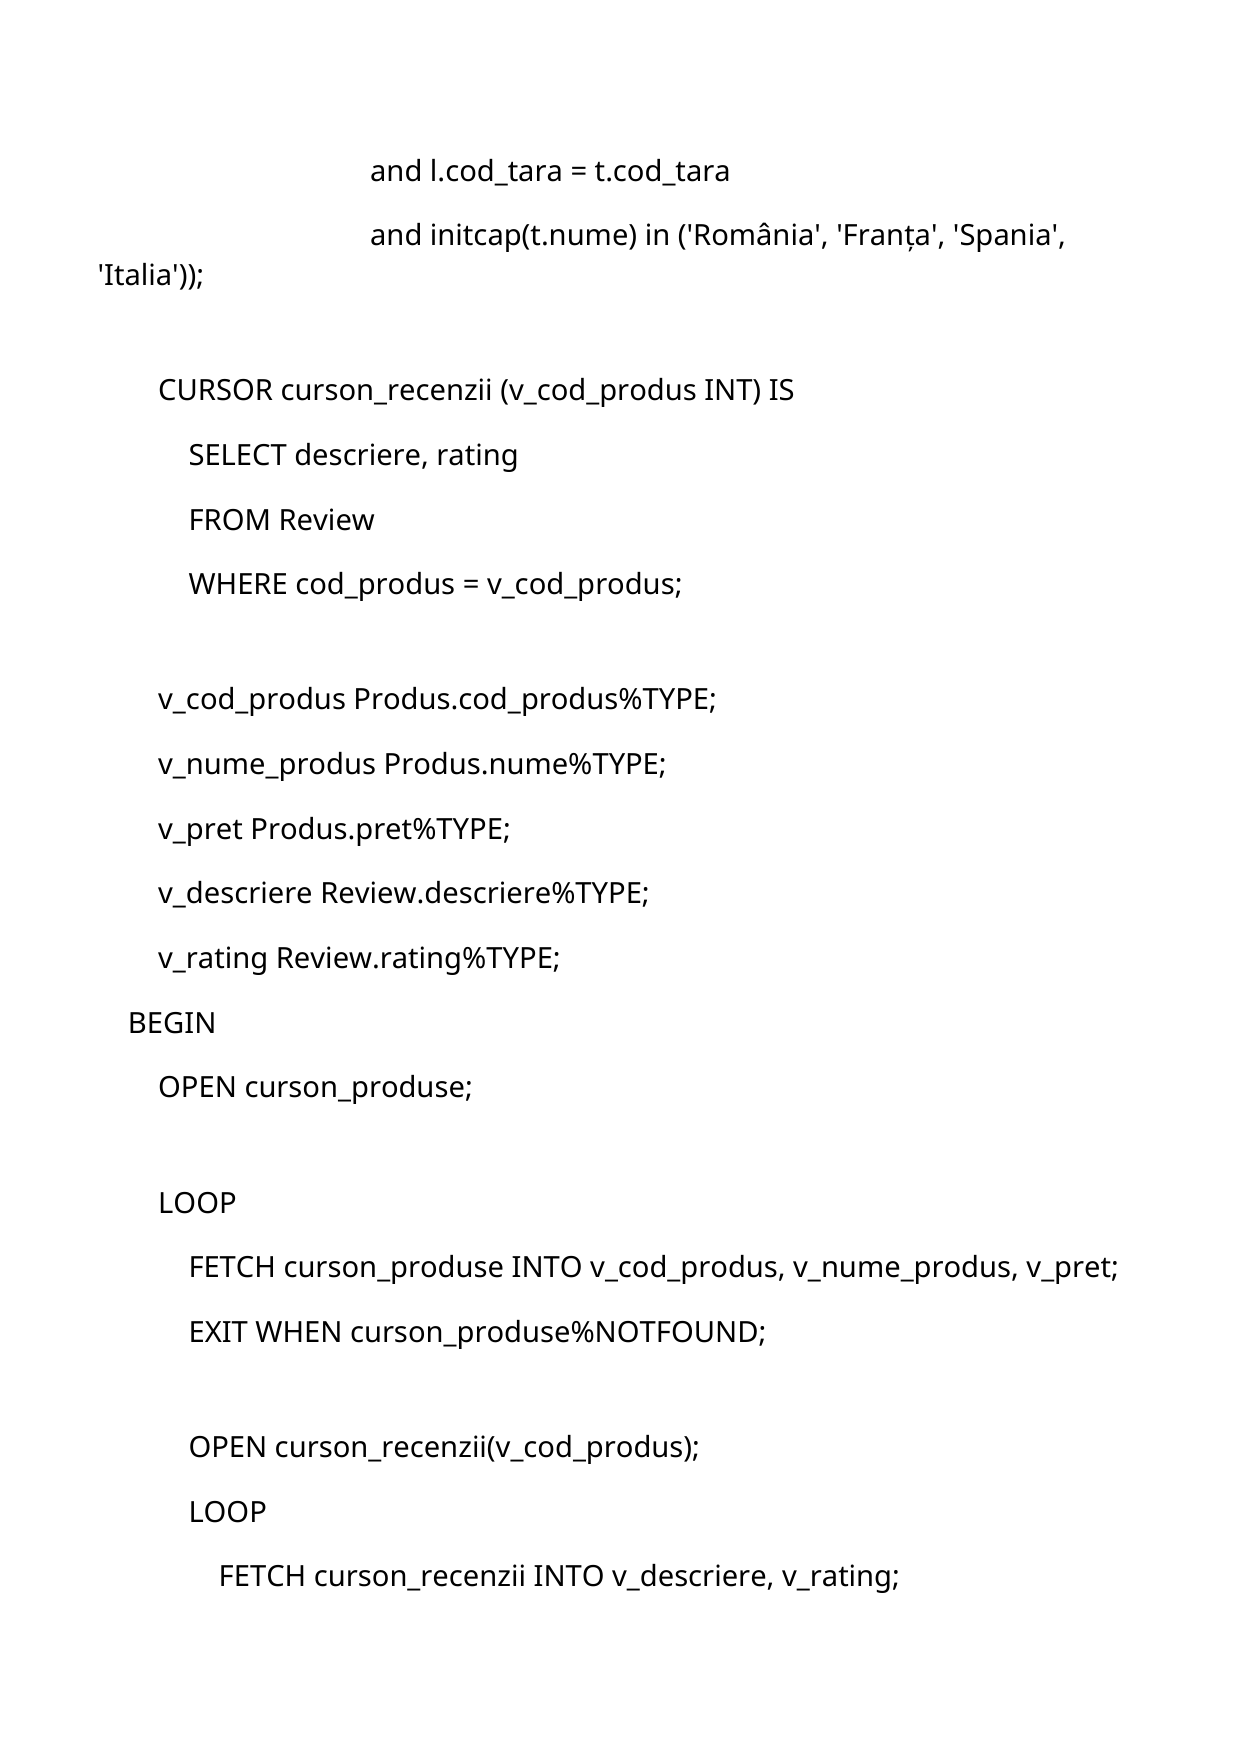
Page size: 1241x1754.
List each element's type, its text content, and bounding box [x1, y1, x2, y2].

list SELECT descriere, rating [97, 434, 1128, 474]
list FETCH curson_recenzii INTO v_descriere, v_rating; [97, 1556, 1128, 1595]
list FETCH curson_produse INTO v_cod_produs, v_nume_produs, v_pret; [97, 1247, 1128, 1286]
list LOOP [97, 1491, 1128, 1531]
list FROM Review [97, 499, 1128, 538]
list EXIT WHEN curson_produse%NOTFOUND; [97, 1311, 1128, 1351]
list v_descriere Review.descriere%TYPE; [97, 873, 1128, 912]
list WHERE cod_produs = v_cod_produs; [97, 563, 1128, 603]
list OPEN curson_produse; [97, 1067, 1128, 1106]
list OPEN curson_recenzii(v_cod_produs); [97, 1426, 1128, 1466]
list and l.cod_tara = t.cod_tara [97, 150, 1128, 190]
list and initcap(t.nume) in ('România', 'Franța', 'Spania', 'Italia')); [97, 215, 1128, 294]
list CURSOR curson_recenzii (v_cod_produs INT) IS [97, 369, 1128, 409]
list v_nume_produs Produs.nume%TYPE; [97, 743, 1128, 783]
list BEGIN [97, 1002, 1128, 1042]
list v_pret Produs.pret%TYPE; [97, 808, 1128, 848]
list v_cod_produs Produs.cod_produs%TYPE; [97, 679, 1128, 718]
list v_rating Review.rating%TYPE; [97, 937, 1128, 977]
list LOOP [97, 1182, 1128, 1222]
